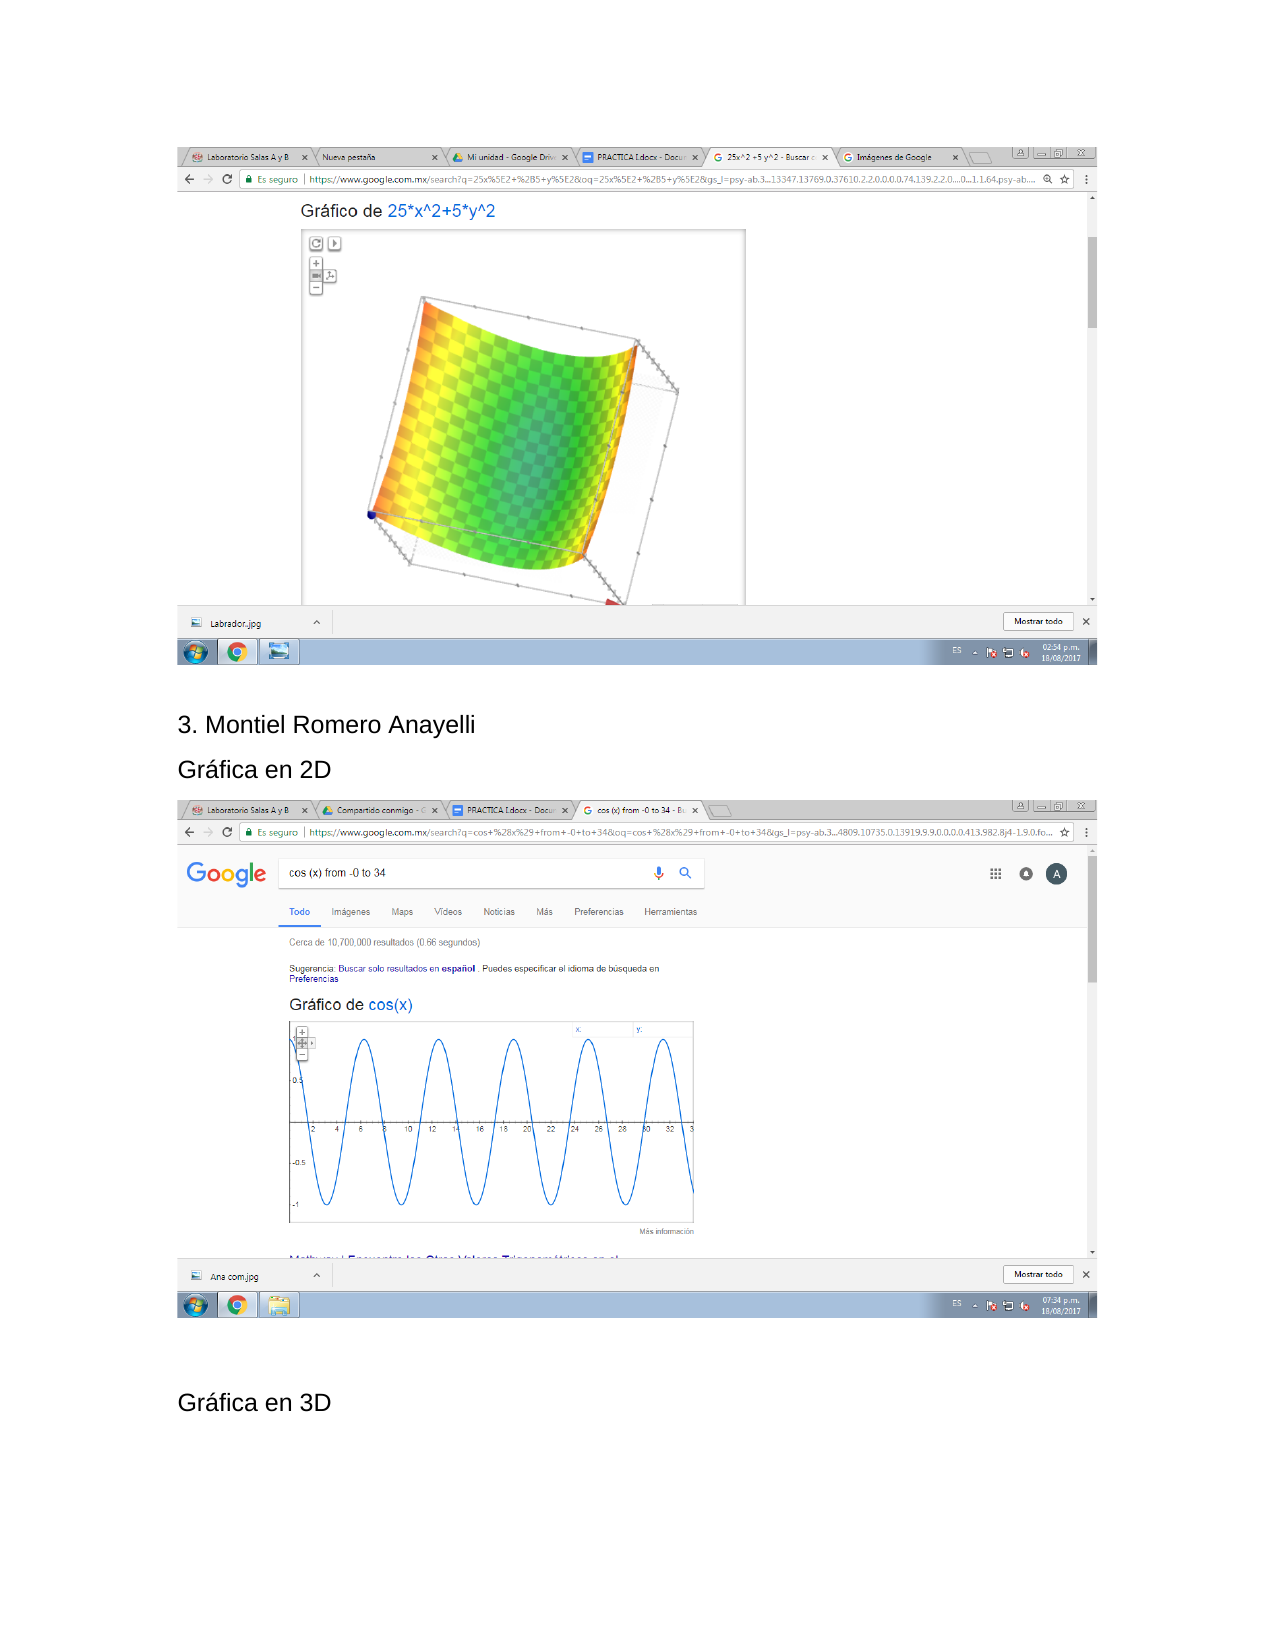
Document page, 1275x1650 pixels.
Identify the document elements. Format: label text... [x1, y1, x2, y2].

text Gráfica en 3D [177, 1388, 1098, 1417]
text 3. Montiel Romero Anayelli [177, 710, 1098, 739]
text Gráfica en 2D [177, 755, 1098, 784]
picture [177, 800, 1098, 1318]
picture [177, 147, 1098, 665]
